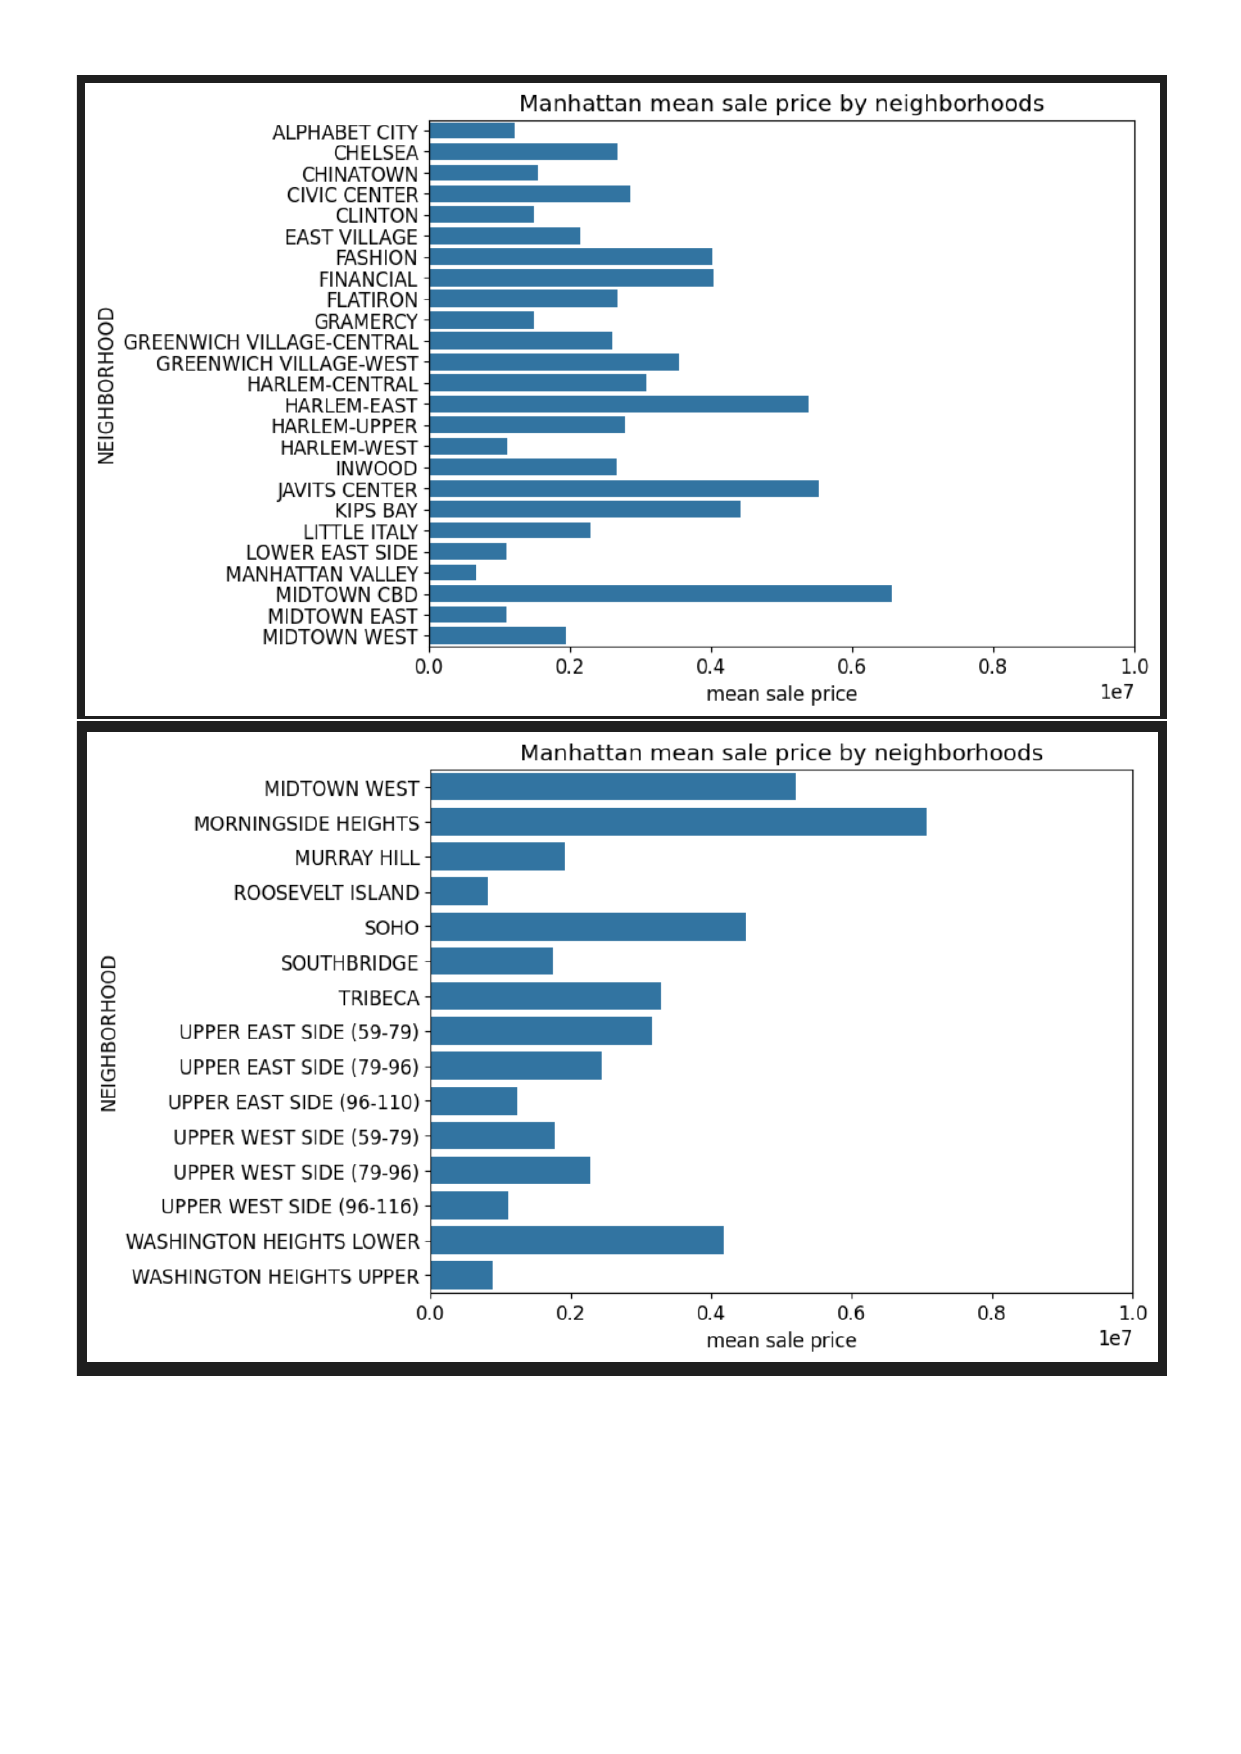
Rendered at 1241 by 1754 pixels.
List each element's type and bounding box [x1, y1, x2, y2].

picture [76, 721, 1167, 1376]
picture [76, 75, 1167, 719]
